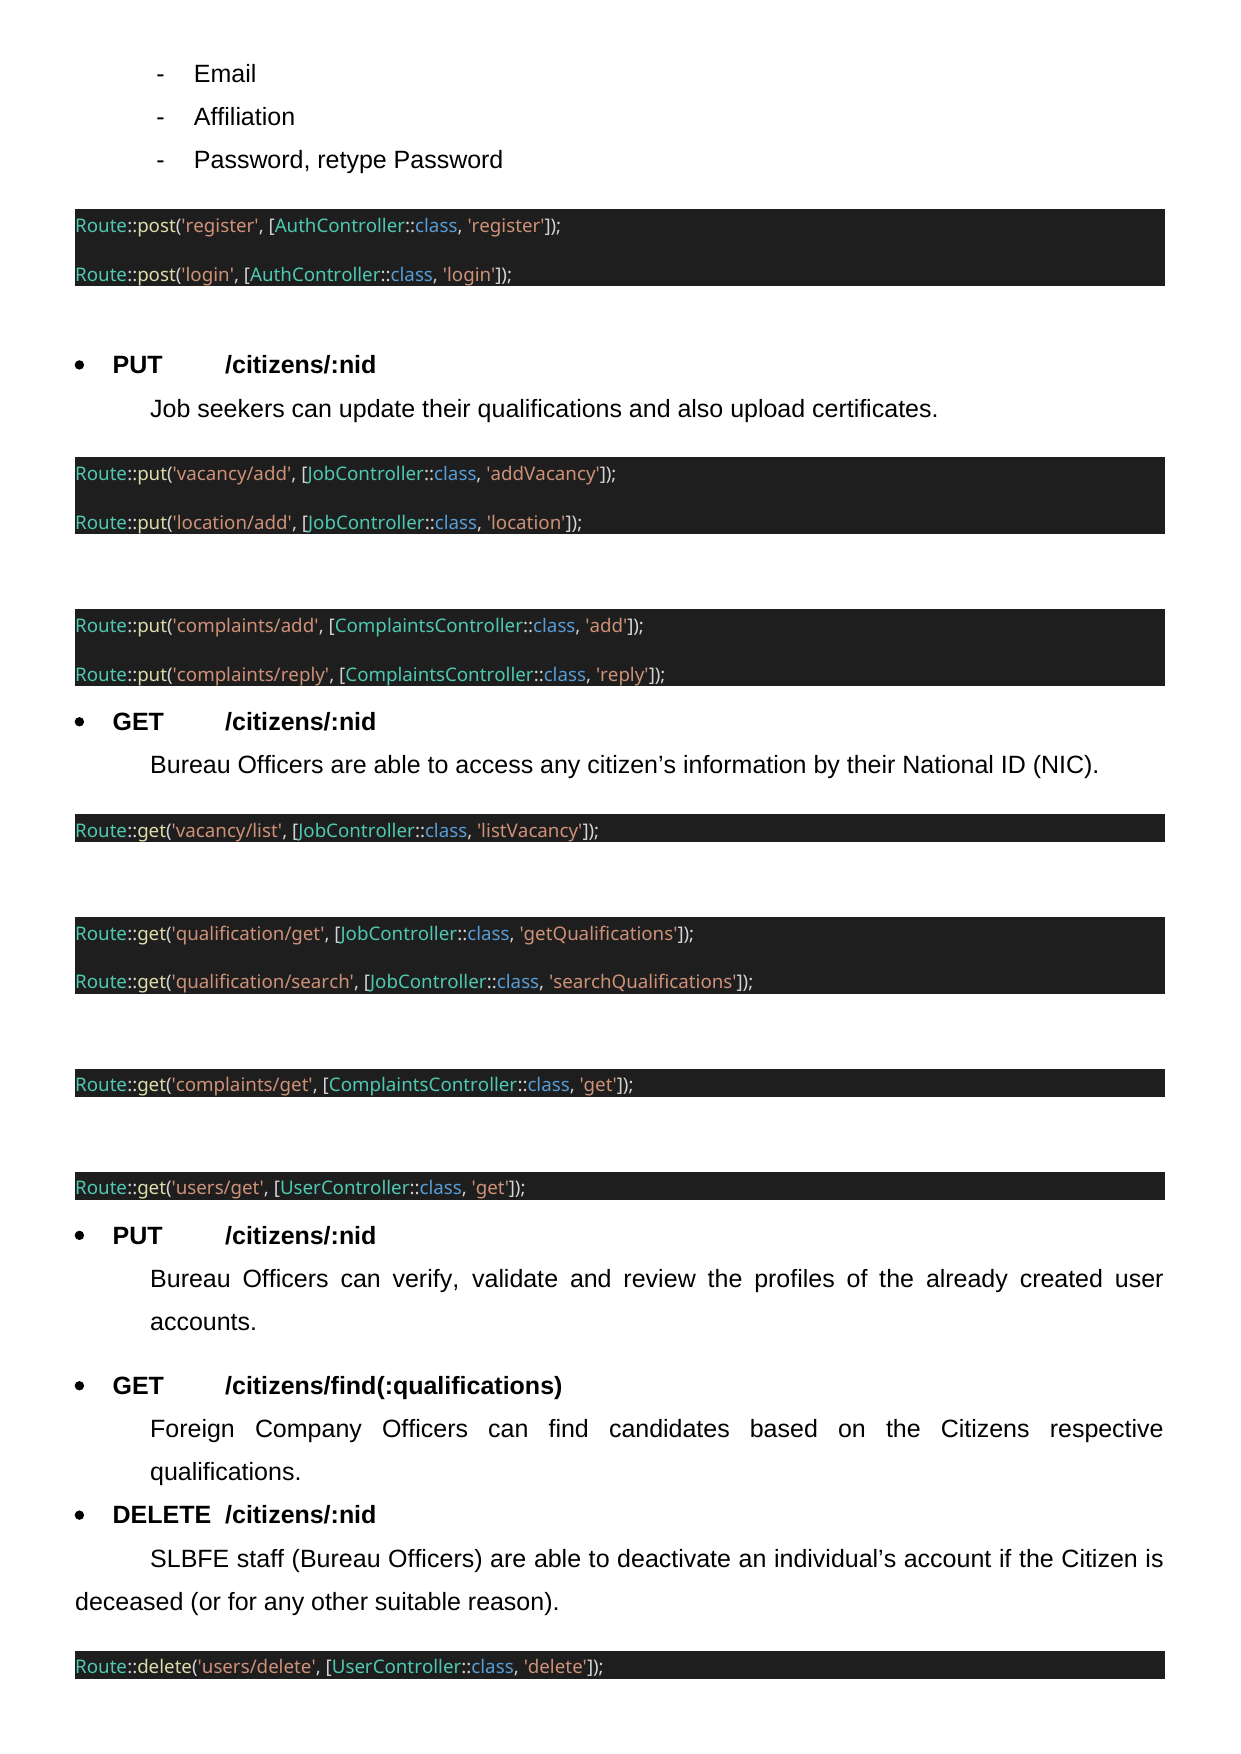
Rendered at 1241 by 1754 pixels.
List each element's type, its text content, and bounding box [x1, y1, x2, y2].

text Route::put('location/add', [JobController::class, 'location']); [75, 506, 1165, 534]
text Route::get('qualification/get', [JobController::class, 'getQualifications']); [75, 917, 1165, 945]
text Route::put('vacancy/add', [JobController::class, 'addVacancy']); [75, 457, 1165, 486]
text Route::get('qualification/search', [JobController::class, 'searchQualifications']); [75, 966, 1165, 994]
list Affiliation [156, 102, 1165, 131]
list PUT /citizens/:nid [75, 350, 1165, 379]
text Route::put('complaints/add', [ComplaintsController::class, 'add']); [75, 609, 1165, 637]
text Route::post('register', [AuthController::class, 'register']); [75, 209, 1165, 237]
list Password, retype Password [156, 145, 1165, 174]
list GET /citizens/:nid [75, 707, 1165, 736]
text Route::get('vacancy/list', [JobController::class, 'listVacancy']); [75, 814, 1165, 842]
text Bureau Officers can verify, validate and review the profiles of the already created user accounts. [150, 1264, 1165, 1336]
list DELETE /citizens/:nid [75, 1501, 1165, 1529]
list PUT /citizens/:nid [75, 1221, 1165, 1249]
text Route::put('complaints/reply', [ComplaintsController::class, 'reply']); [75, 658, 1165, 686]
text SLBFE staff (Bureau Officers) are able to deactivate an individual’s account if the Citizen is deceased (or for any other suitable reason). [75, 1544, 1165, 1616]
text Route::get('users/get', [UserController::class, 'get']); [75, 1172, 1165, 1200]
list Foreign Company Officers can find candidates based on the Citizens respective qualifications. [150, 1414, 1165, 1486]
text Route::get('complaints/get', [ComplaintsController::class, 'get']); [75, 1069, 1165, 1097]
text Bureau Officers are able to access any citizen’s information by their National ID (NIC). [150, 750, 1165, 779]
text Route::delete('users/delete', [UserController::class, 'delete']); [75, 1651, 1165, 1679]
list Email [156, 59, 1165, 88]
list Job seekers can update their qualifications and also upload certificates. [150, 393, 1165, 422]
list GET /citizens/find(:qualifications) [75, 1371, 1165, 1400]
text Route::post('login', [AuthController::class, 'login']); [75, 258, 1165, 286]
